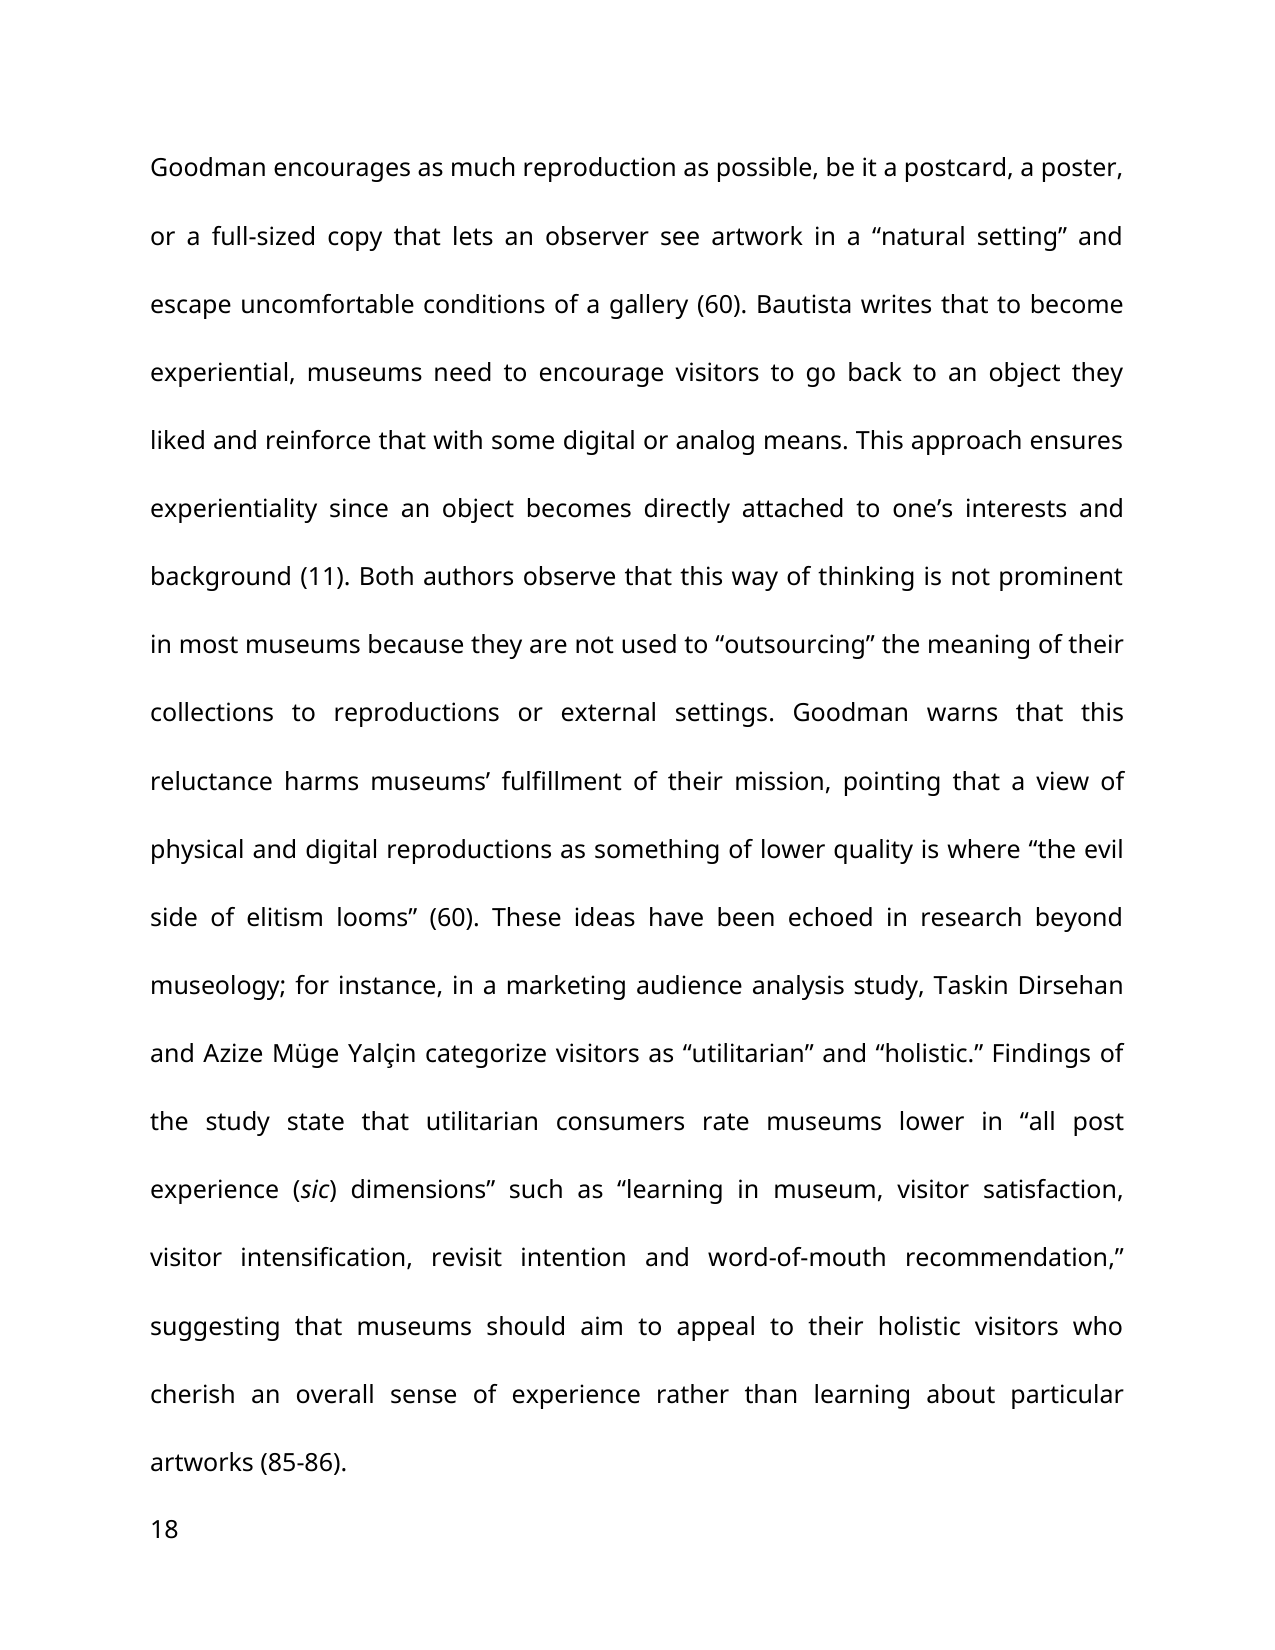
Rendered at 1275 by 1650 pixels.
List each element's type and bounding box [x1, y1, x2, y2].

text [150, 150, 1125, 1478]
